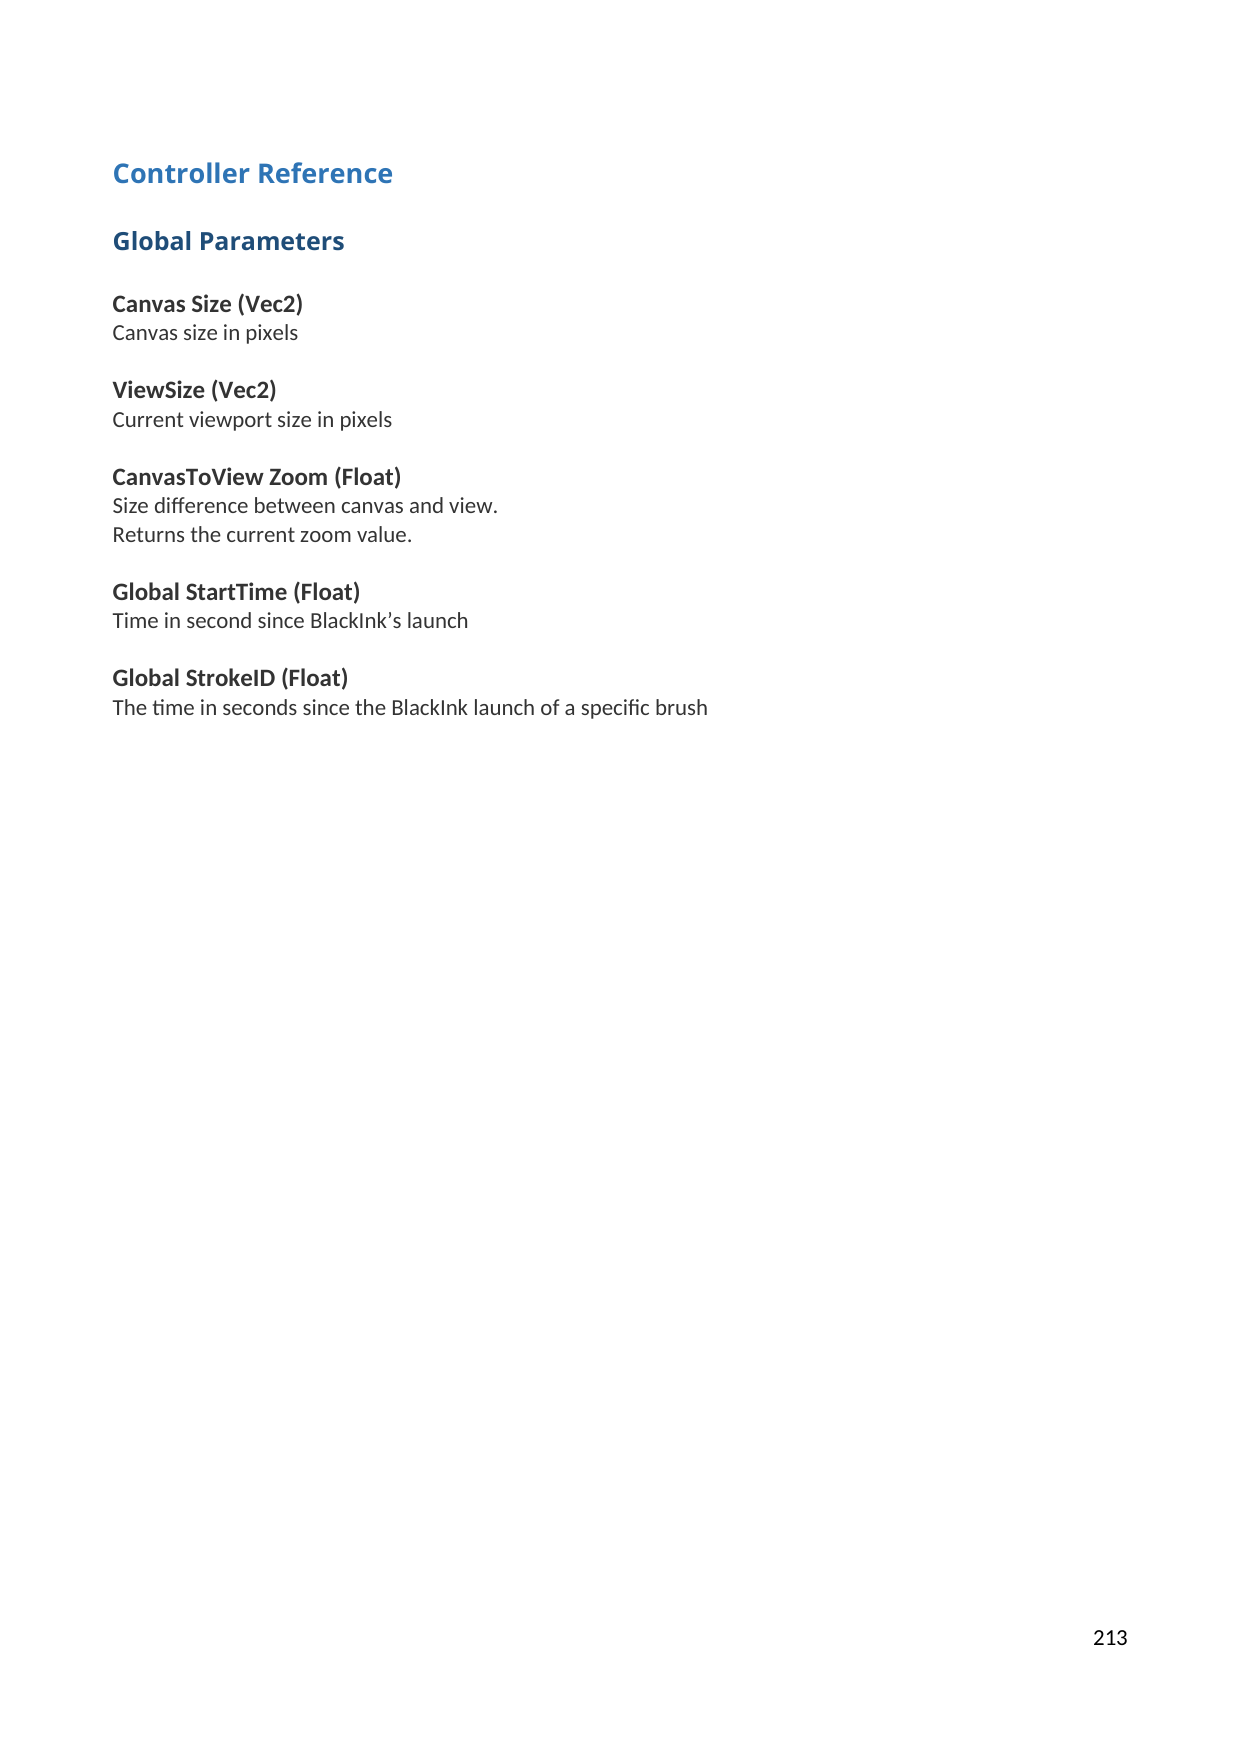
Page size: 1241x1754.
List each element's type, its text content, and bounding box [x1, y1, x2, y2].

text ViewSize (Vec2) [112, 374, 1128, 405]
text Global StrokeID (Float) [112, 662, 1128, 693]
text Canvas Size (Vec2) [112, 288, 1128, 318]
text Size difference between canvas and view. [112, 492, 1128, 520]
text Returns the current zoom value. [112, 520, 1128, 548]
text Global StartTime (Float) [112, 576, 1128, 606]
text Time in second since BlackInk’s launch [112, 606, 1128, 634]
text Canvas size in pixels [112, 318, 1128, 347]
subtitle Controller Reference [112, 154, 1128, 191]
text The time in seconds since the BlackInk launch of a specific brush [112, 693, 1128, 721]
subtitle Global Parameters [112, 223, 1128, 257]
text CanvasToView Zoom (Float) [112, 461, 1128, 492]
text Current viewport size in pixels [112, 405, 1128, 433]
